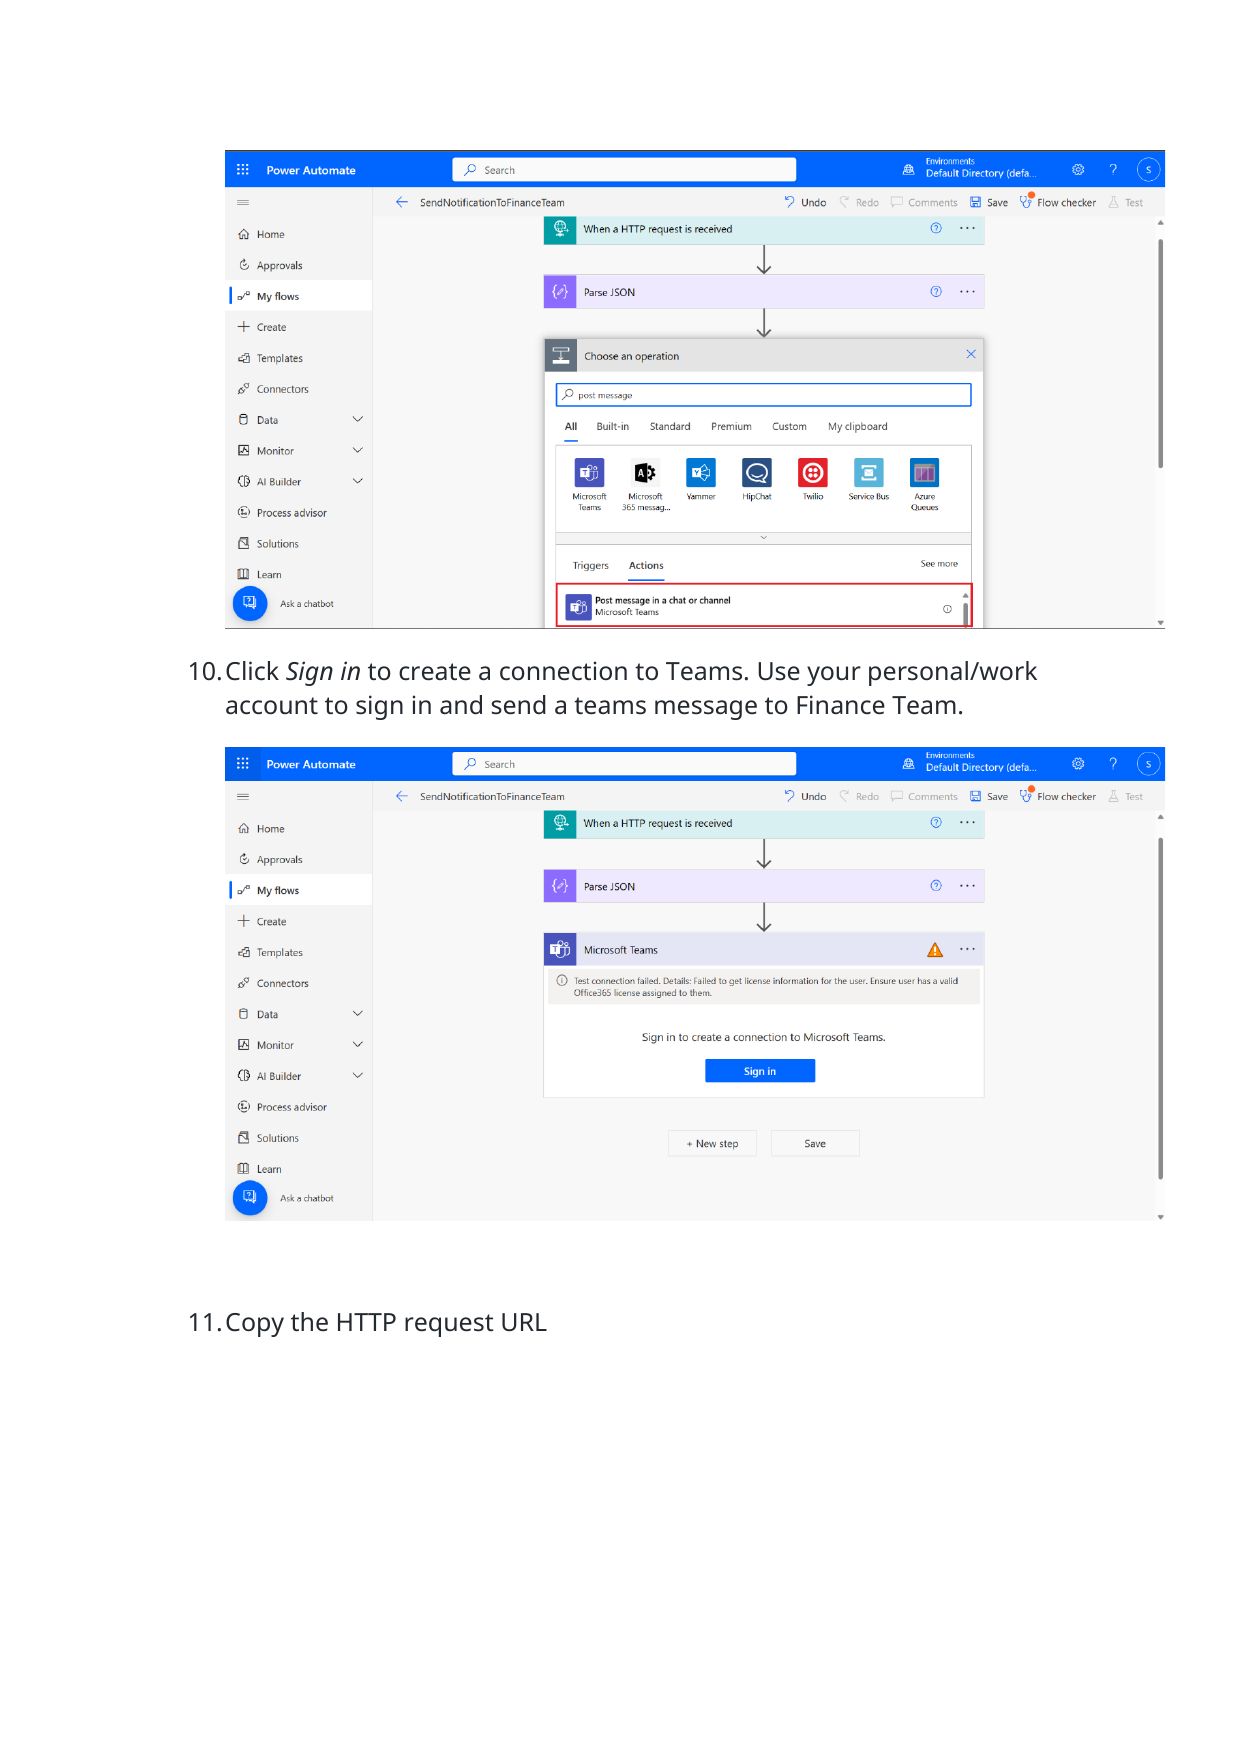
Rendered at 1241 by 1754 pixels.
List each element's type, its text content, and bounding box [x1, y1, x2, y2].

list Click Sign in to create a connection to Teams. Use your personal/work account to sign in and send a teams message to Finance Team. [187, 654, 1090, 722]
list Copy the HTTP request URL [187, 1305, 1090, 1339]
picture [225, 150, 1166, 629]
picture [225, 747, 1166, 1221]
